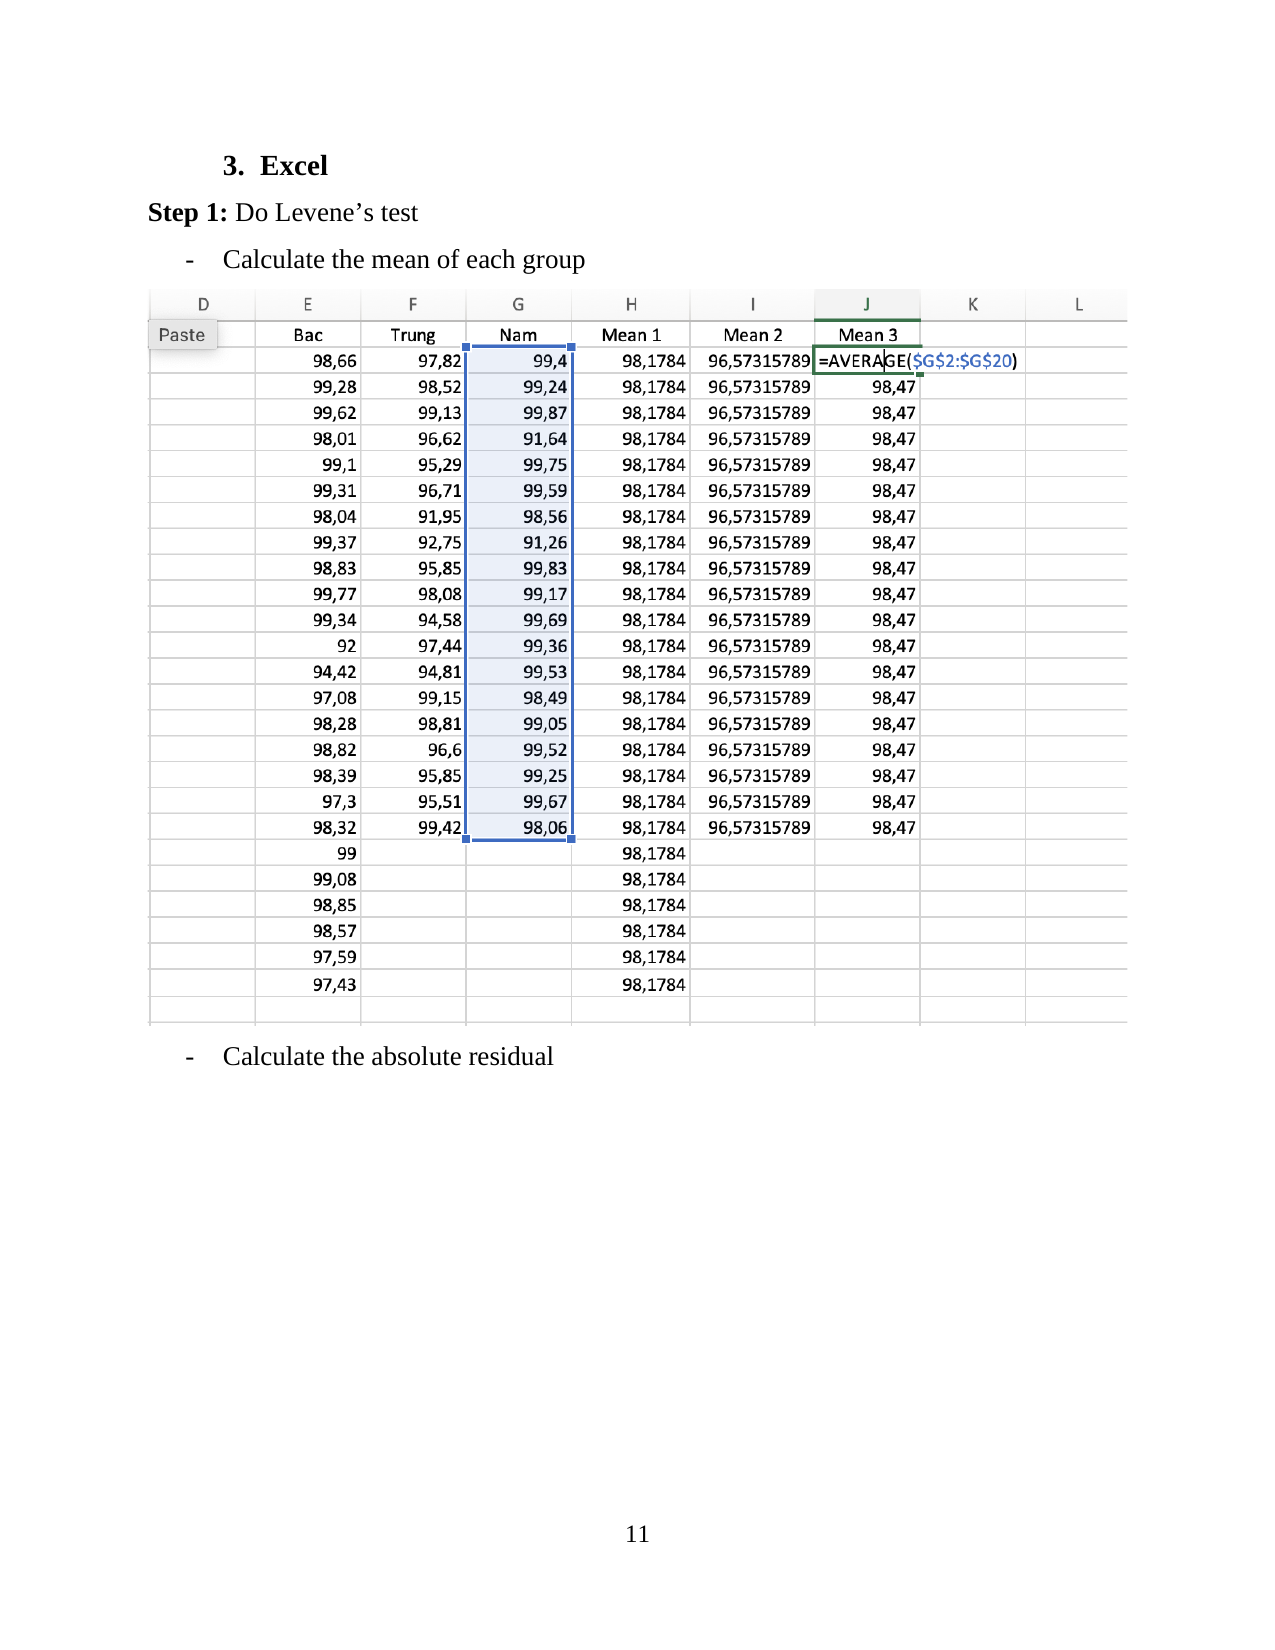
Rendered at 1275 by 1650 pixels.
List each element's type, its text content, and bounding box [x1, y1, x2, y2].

list Calculate the absolute residual [185, 1040, 1127, 1072]
text Step 1: Do Levene’s test [148, 196, 1127, 227]
text Excel [223, 148, 1127, 181]
list Calculate the mean of each group [185, 243, 1127, 274]
picture [147, 289, 1128, 1026]
